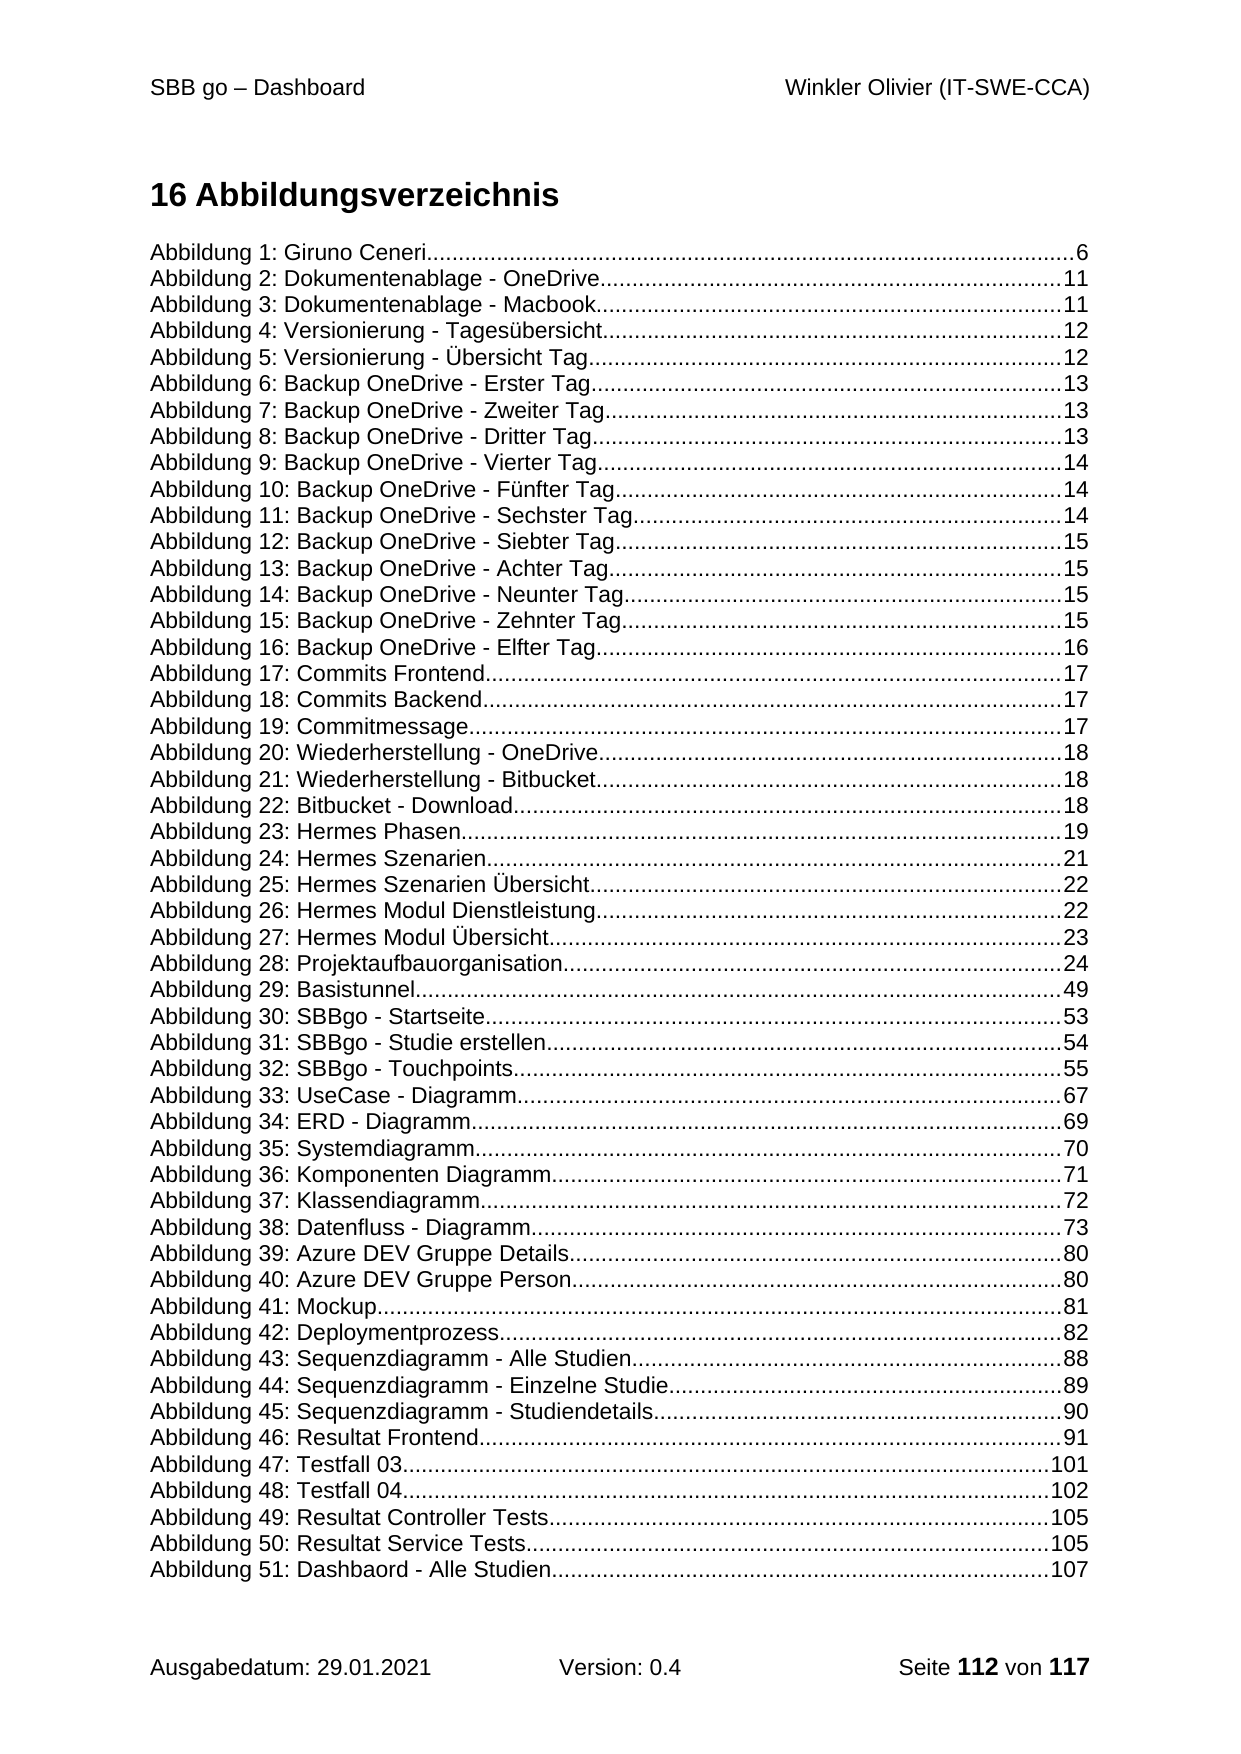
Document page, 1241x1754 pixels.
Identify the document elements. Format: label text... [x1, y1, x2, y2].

text Abbildung 33: UseCase - Diagramm 67 [150, 1082, 1090, 1108]
text Abbildung 29: Basistunnel 49 [150, 976, 1090, 1003]
text Abbildung 47: Testfall 03 101 [150, 1451, 1090, 1477]
text Abbildung 34: ERD - Diagramm 69 [150, 1108, 1090, 1134]
text Abbildung 49: Resultat Controller Tests 105 [150, 1503, 1090, 1530]
text Abbildung 8: Backup OneDrive - Dritter Tag 13 [150, 423, 1090, 449]
text Abbildung 44: Sequenzdiagramm - Einzelne Studie 89 [150, 1372, 1090, 1398]
text Abbildung 32: SBBgo - Touchpoints 55 [150, 1055, 1090, 1082]
text Abbildung 36: Komponenten Diagramm 71 [150, 1161, 1090, 1187]
text Abbildung 26: Hermes Modul Dienstleistung 22 [150, 897, 1090, 924]
text Abbildung 39: Azure DEV Gruppe Details 80 [150, 1240, 1090, 1266]
text Abbildung 7: Backup OneDrive - Zweiter Tag 13 [150, 397, 1090, 423]
text Abbildung 48: Testfall 04 102 [150, 1477, 1090, 1503]
text Abbildung 9: Backup OneDrive - Vierter Tag 14 [150, 449, 1090, 476]
text Abbildung 10: Backup OneDrive - Fünfter Tag 14 [150, 476, 1090, 502]
text Abbildung 43: Sequenzdiagramm - Alle Studien 88 [150, 1345, 1090, 1372]
text Abbildung 24: Hermes Szenarien 21 [150, 844, 1090, 871]
text Abbildung 16: Backup OneDrive - Elfter Tag 16 [150, 634, 1090, 660]
text Abbildung 6: Backup OneDrive - Erster Tag 13 [150, 370, 1090, 397]
text Abbildung 19: Commitmessage 17 [150, 713, 1090, 739]
text Abbildung 22: Bitbucket - Download 18 [150, 792, 1090, 818]
text Abbildung 37: Klassendiagramm 72 [150, 1187, 1090, 1213]
text Abbildung 20: Wiederherstellung - OneDrive 18 [150, 739, 1090, 766]
text Abbildung 23: Hermes Phasen 19 [150, 818, 1090, 844]
text Abbildung 4: Versionierung - Tagesübersicht 12 [150, 317, 1090, 344]
text Abbildung 31: SBBgo - Studie erstellen 54 [150, 1029, 1090, 1055]
text Abbildung 15: Backup OneDrive - Zehnter Tag 15 [150, 607, 1090, 634]
text Abbildung 1: Giruno Ceneri 6 [150, 238, 1090, 265]
text Abbildung 38: Datenfluss - Diagramm 73 [150, 1213, 1090, 1240]
text Abbildung 42: Deploymentprozess 82 [150, 1319, 1090, 1345]
text Abbildung 35: Systemdiagramm 70 [150, 1134, 1090, 1161]
text Abbildung 18: Commits Backend 17 [150, 686, 1090, 713]
text Abbildung 11: Backup OneDrive - Sechster Tag 14 [150, 502, 1090, 528]
subtitle Abbildungsverzeichnis [150, 175, 1090, 213]
text Abbildung 14: Backup OneDrive - Neunter Tag 15 [150, 581, 1090, 607]
text Abbildung 21: Wiederherstellung - Bitbucket 18 [150, 766, 1090, 792]
text Abbildung 3: Dokumentenablage - Macbook 11 [150, 291, 1090, 317]
text Abbildung 51: Dashbaord - Alle Studien 107 [150, 1556, 1090, 1582]
text Abbildung 5: Versionierung - Übersicht Tag 12 [150, 344, 1090, 370]
text Abbildung 28: Projektaufbauorganisation 24 [150, 950, 1090, 976]
text Abbildung 40: Azure DEV Gruppe Person 80 [150, 1266, 1090, 1293]
text Abbildung 2: Dokumentenablage - OneDrive 11 [150, 265, 1090, 291]
text Abbildung 12: Backup OneDrive - Siebter Tag 15 [150, 528, 1090, 555]
text Abbildung 45: Sequenzdiagramm - Studiendetails 90 [150, 1398, 1090, 1424]
text Abbildung 50: Resultat Service Tests 105 [150, 1530, 1090, 1556]
text Abbildung 25: Hermes Szenarien Übersicht 22 [150, 871, 1090, 897]
text Abbildung 17: Commits Frontend 17 [150, 660, 1090, 686]
text Abbildung 30: SBBgo - Startseite 53 [150, 1003, 1090, 1029]
text Abbildung 46: Resultat Frontend 91 [150, 1424, 1090, 1451]
text Abbildung 41: Mockup 81 [150, 1293, 1090, 1319]
text Abbildung 13: Backup OneDrive - Achter Tag 15 [150, 555, 1090, 581]
text Abbildung 27: Hermes Modul Übersicht 23 [150, 924, 1090, 950]
